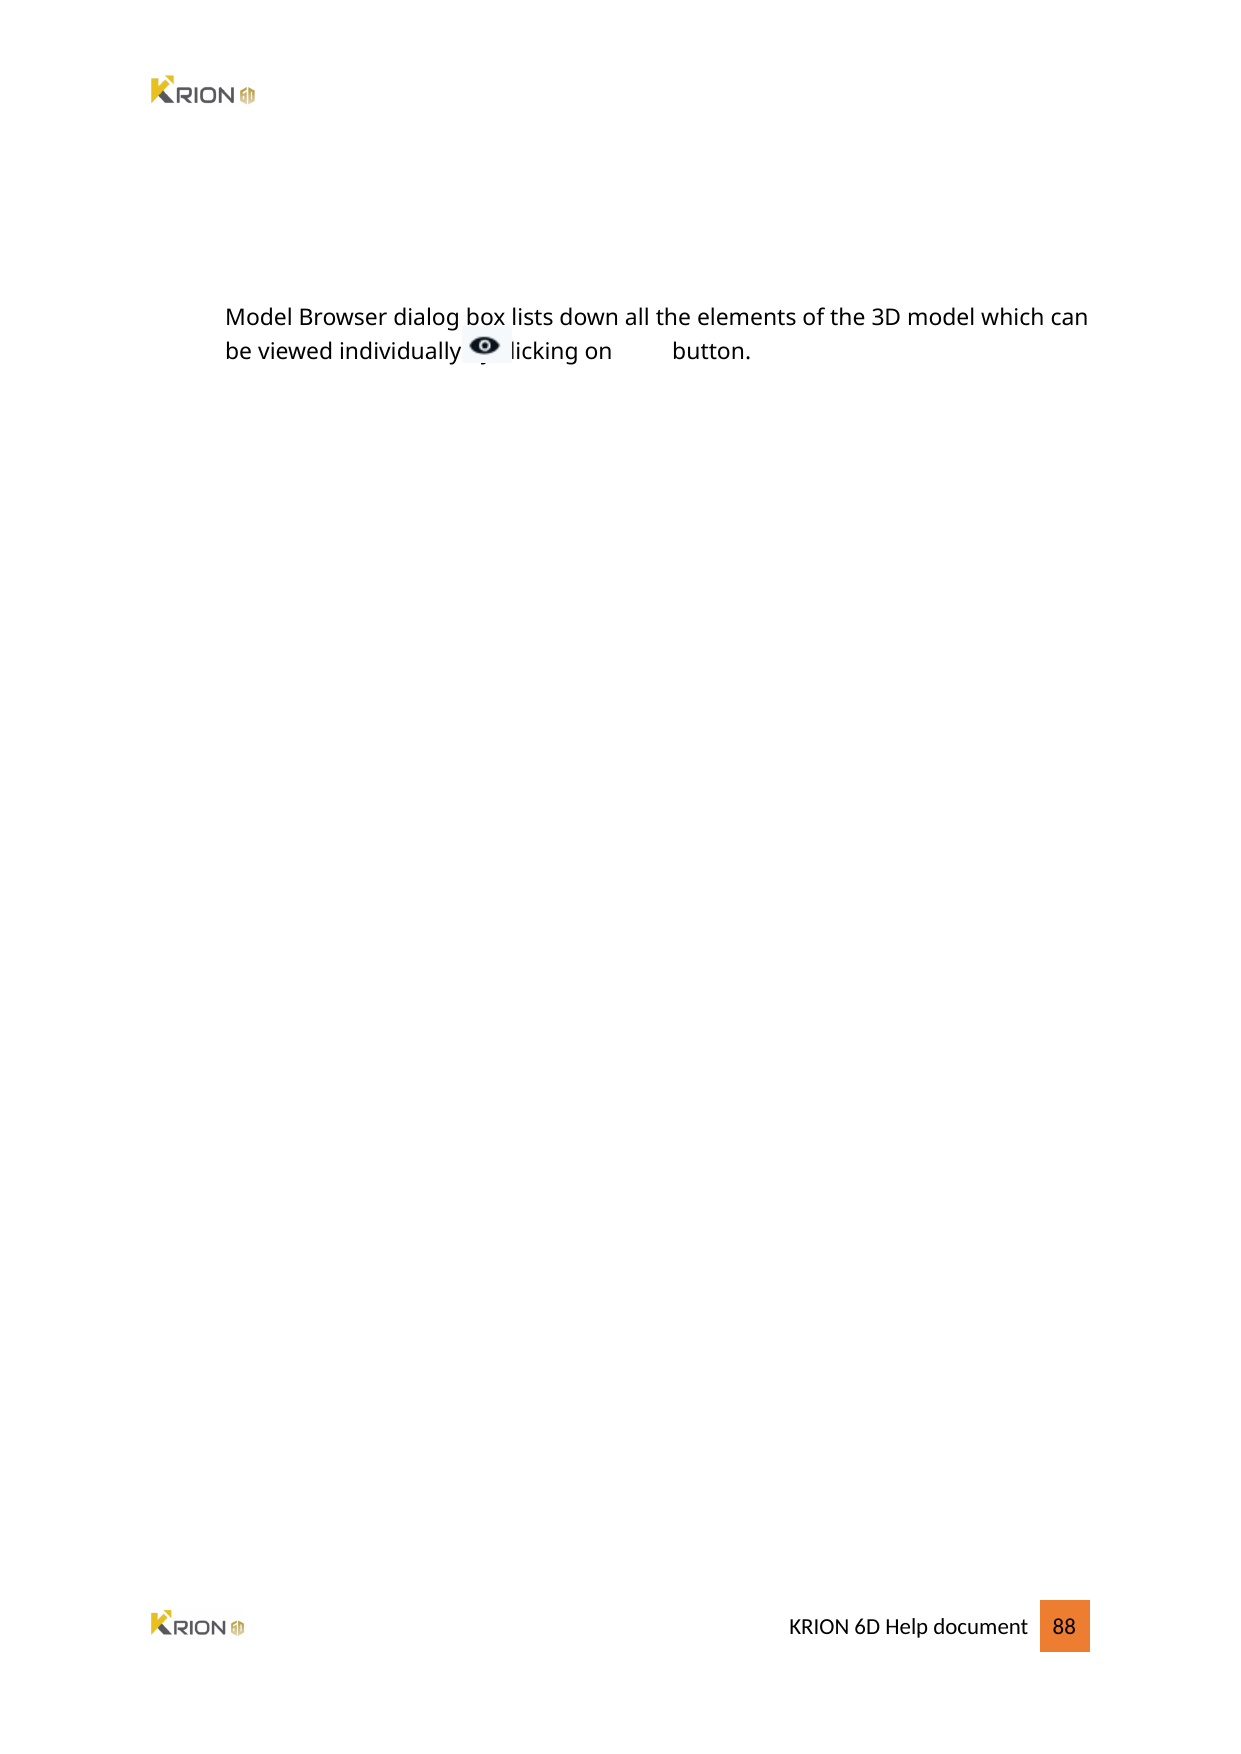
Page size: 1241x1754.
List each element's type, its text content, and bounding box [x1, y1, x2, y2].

picture [462, 326, 513, 363]
picture [150, 73, 257, 107]
text Model Browser dialog box lists down all the elements of the 3D model which can be viewed individually by clicking on button. [225, 301, 1090, 366]
picture [150, 1608, 246, 1638]
